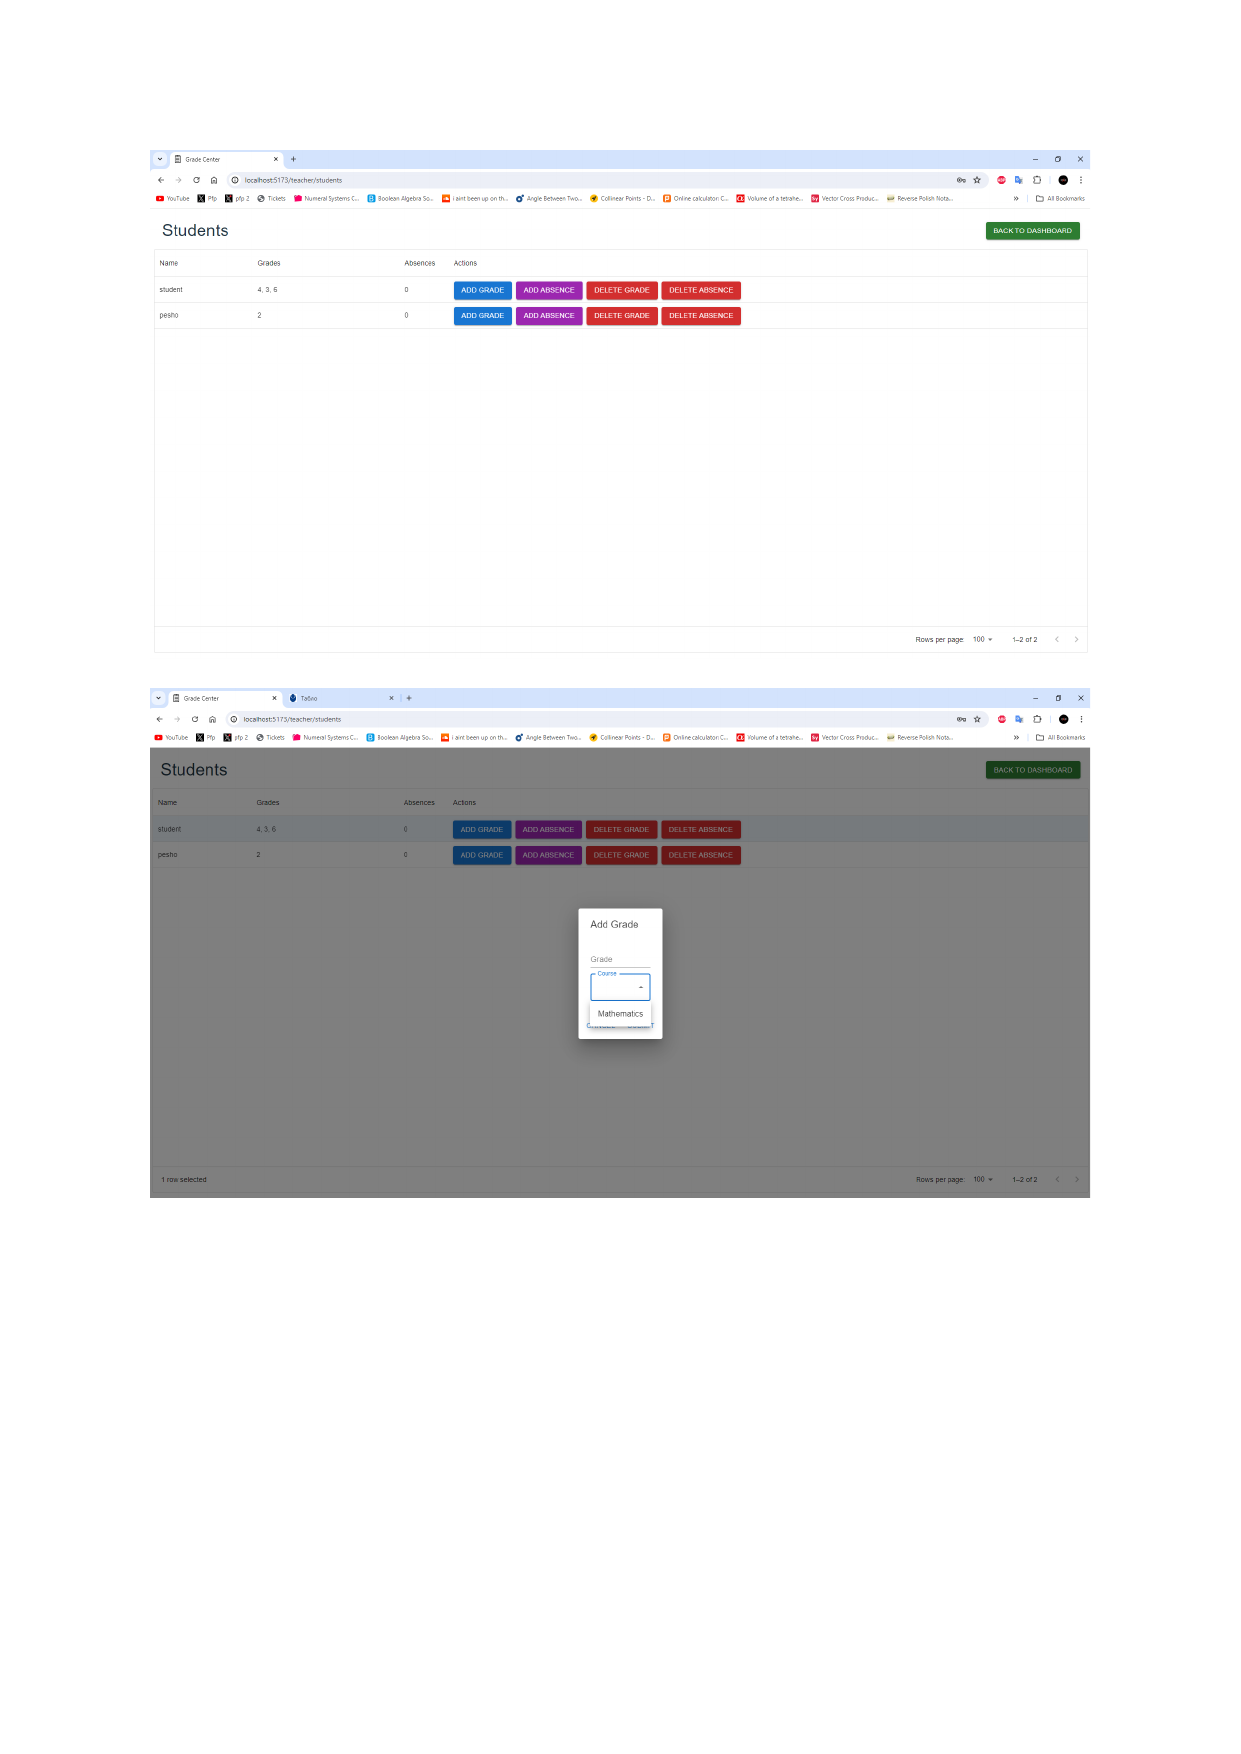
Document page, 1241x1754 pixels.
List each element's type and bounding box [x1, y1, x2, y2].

picture [150, 150, 1091, 659]
picture [150, 688, 1091, 1198]
